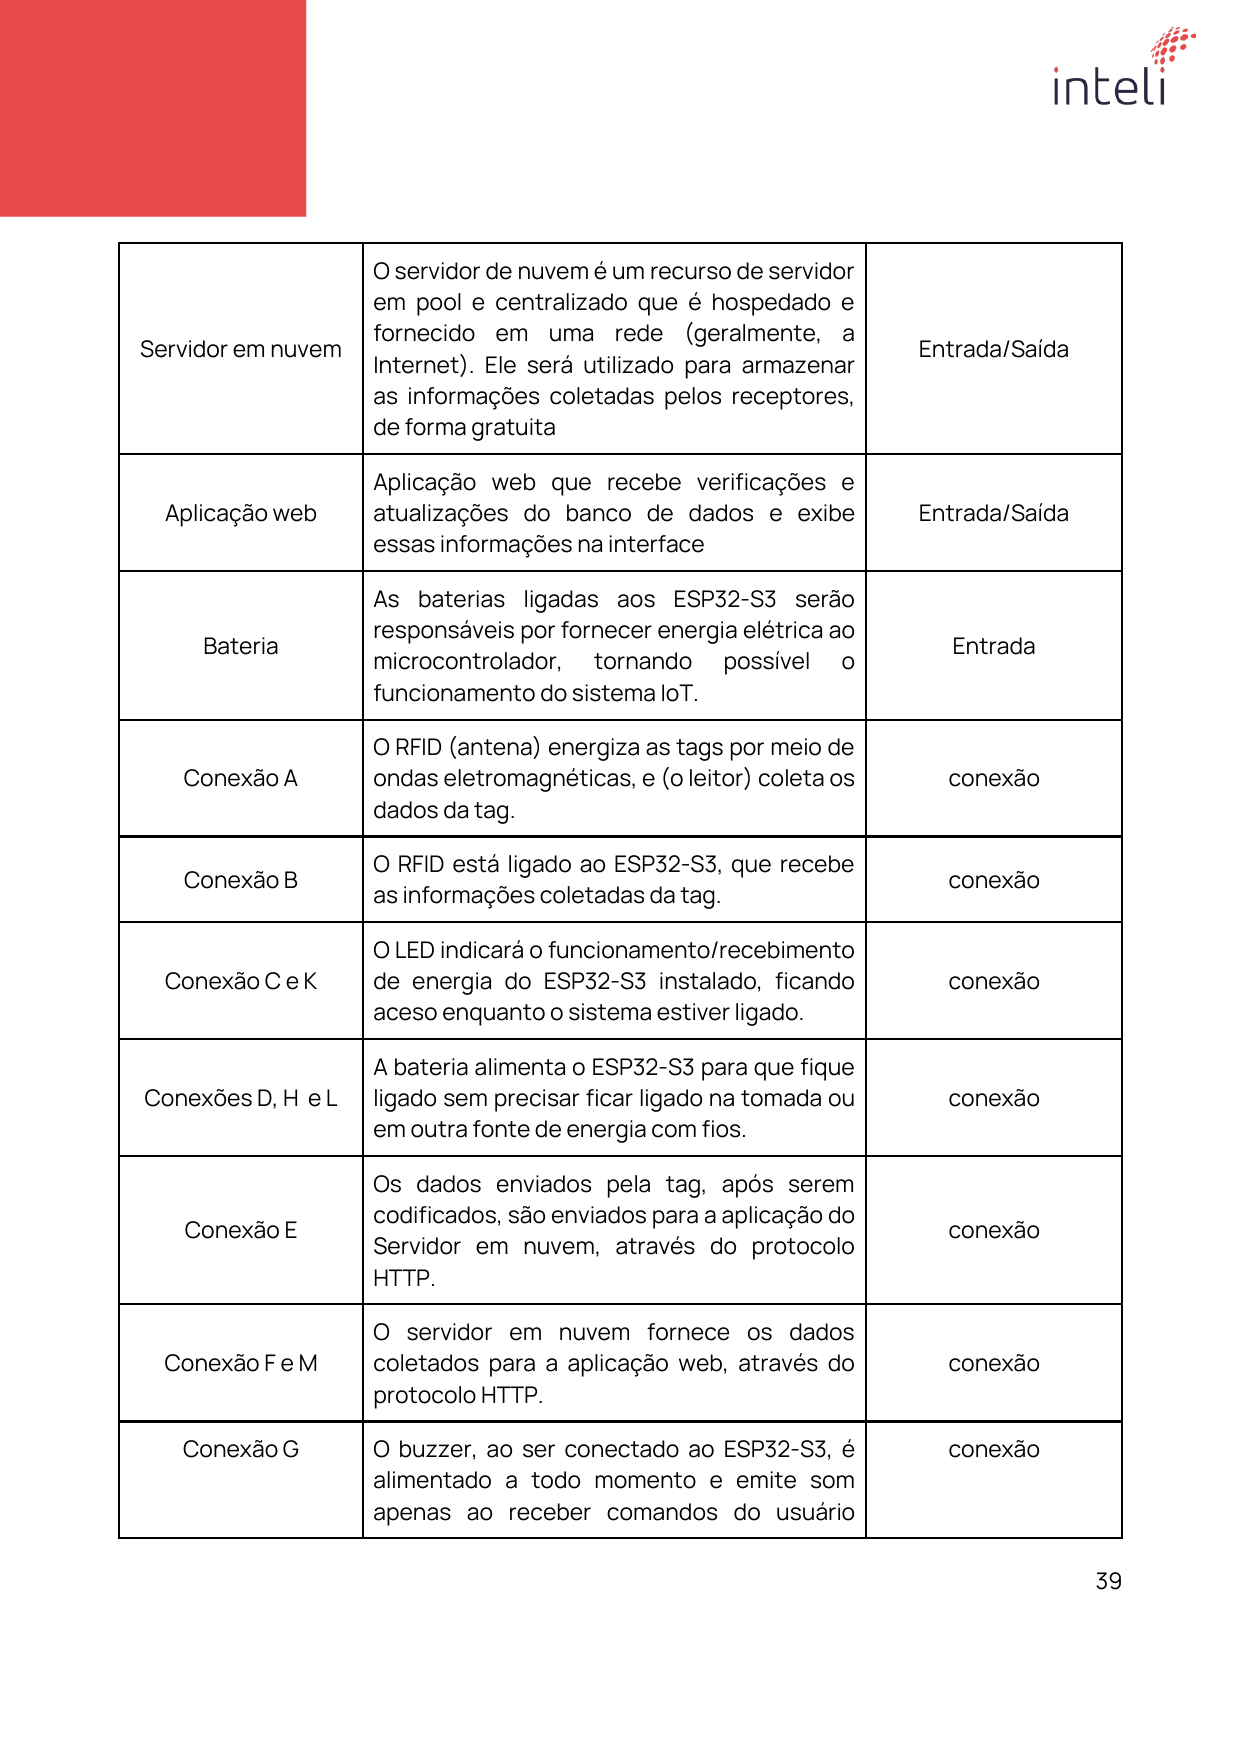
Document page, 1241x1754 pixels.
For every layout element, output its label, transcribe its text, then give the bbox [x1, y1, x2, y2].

table_cell conexão [867, 923, 1121, 1038]
table_cell Entrada/Saída [867, 455, 1121, 570]
table_cell O servidor de nuvem é um recurso de servidor em pool e centralizado que é hospedado e fornecido em uma rede (geralmente, a Internet). Ele será utilizado para armazenar as informações coletadas pelos receptores, de forma gratuita [364, 244, 865, 453]
table_cell conexão [867, 1423, 1121, 1537]
table_cell Conexões D, H e L [120, 1040, 362, 1155]
table_cell Conexão A [120, 721, 362, 835]
table_cell Conexão F e M [120, 1305, 362, 1420]
table_cell Aplicação web que recebe verificações e atualizações do banco de dados e exibe essas informações na interface [364, 455, 865, 570]
picture [1054, 27, 1197, 105]
table_cell As baterias ligadas aos ESP32-S3 serão responsáveis por fornecer energia elétrica ao microcontrolador, tornando possível o funcionamento do sistema IoT. [364, 572, 865, 718]
table_cell conexão [867, 1040, 1121, 1155]
table_cell Aplicação web [120, 455, 362, 570]
table_cell O LED indicará o funcionamento/recebimento de energia do ESP32-S3 instalado, ficando aceso enquanto o sistema estiver ligado. [364, 923, 865, 1038]
table_cell Conexão C e K [120, 923, 362, 1038]
table_cell Bateria [120, 572, 362, 718]
table_cell O RFID (antena) energiza as tags por meio de ondas eletromagnéticas, e (o leitor) coleta os dados da tag. [364, 721, 865, 835]
picture [0, 0, 307, 217]
table_cell Conexão G [120, 1423, 362, 1537]
table_cell Conexão B [120, 838, 362, 921]
table_cell O RFID está ligado ao ESP32-S3, que recebe as informações coletadas da tag. [364, 838, 865, 921]
table_cell A bateria alimenta o ESP32-S3 para que fique ligado sem precisar ficar ligado na tomada ou em outra fonte de energia com fios. [364, 1040, 865, 1155]
table_cell Os dados enviados pela tag, após serem codificados, são enviados para a aplicação do Servidor em nuvem, através do protocolo HTTP. [364, 1157, 865, 1303]
table_cell conexão [867, 838, 1121, 921]
table_cell Conexão E [120, 1157, 362, 1303]
table_cell Entrada/Saída [867, 244, 1121, 453]
table_cell Entrada [867, 572, 1121, 718]
table_cell Servidor em nuvem [120, 244, 362, 453]
table_cell conexão [867, 1157, 1121, 1303]
table_cell conexão [867, 1305, 1121, 1420]
table_cell conexão [867, 721, 1121, 835]
table_cell O servidor em nuvem fornece os dados coletados para a aplicação web, através do protocolo HTTP. [364, 1305, 865, 1420]
